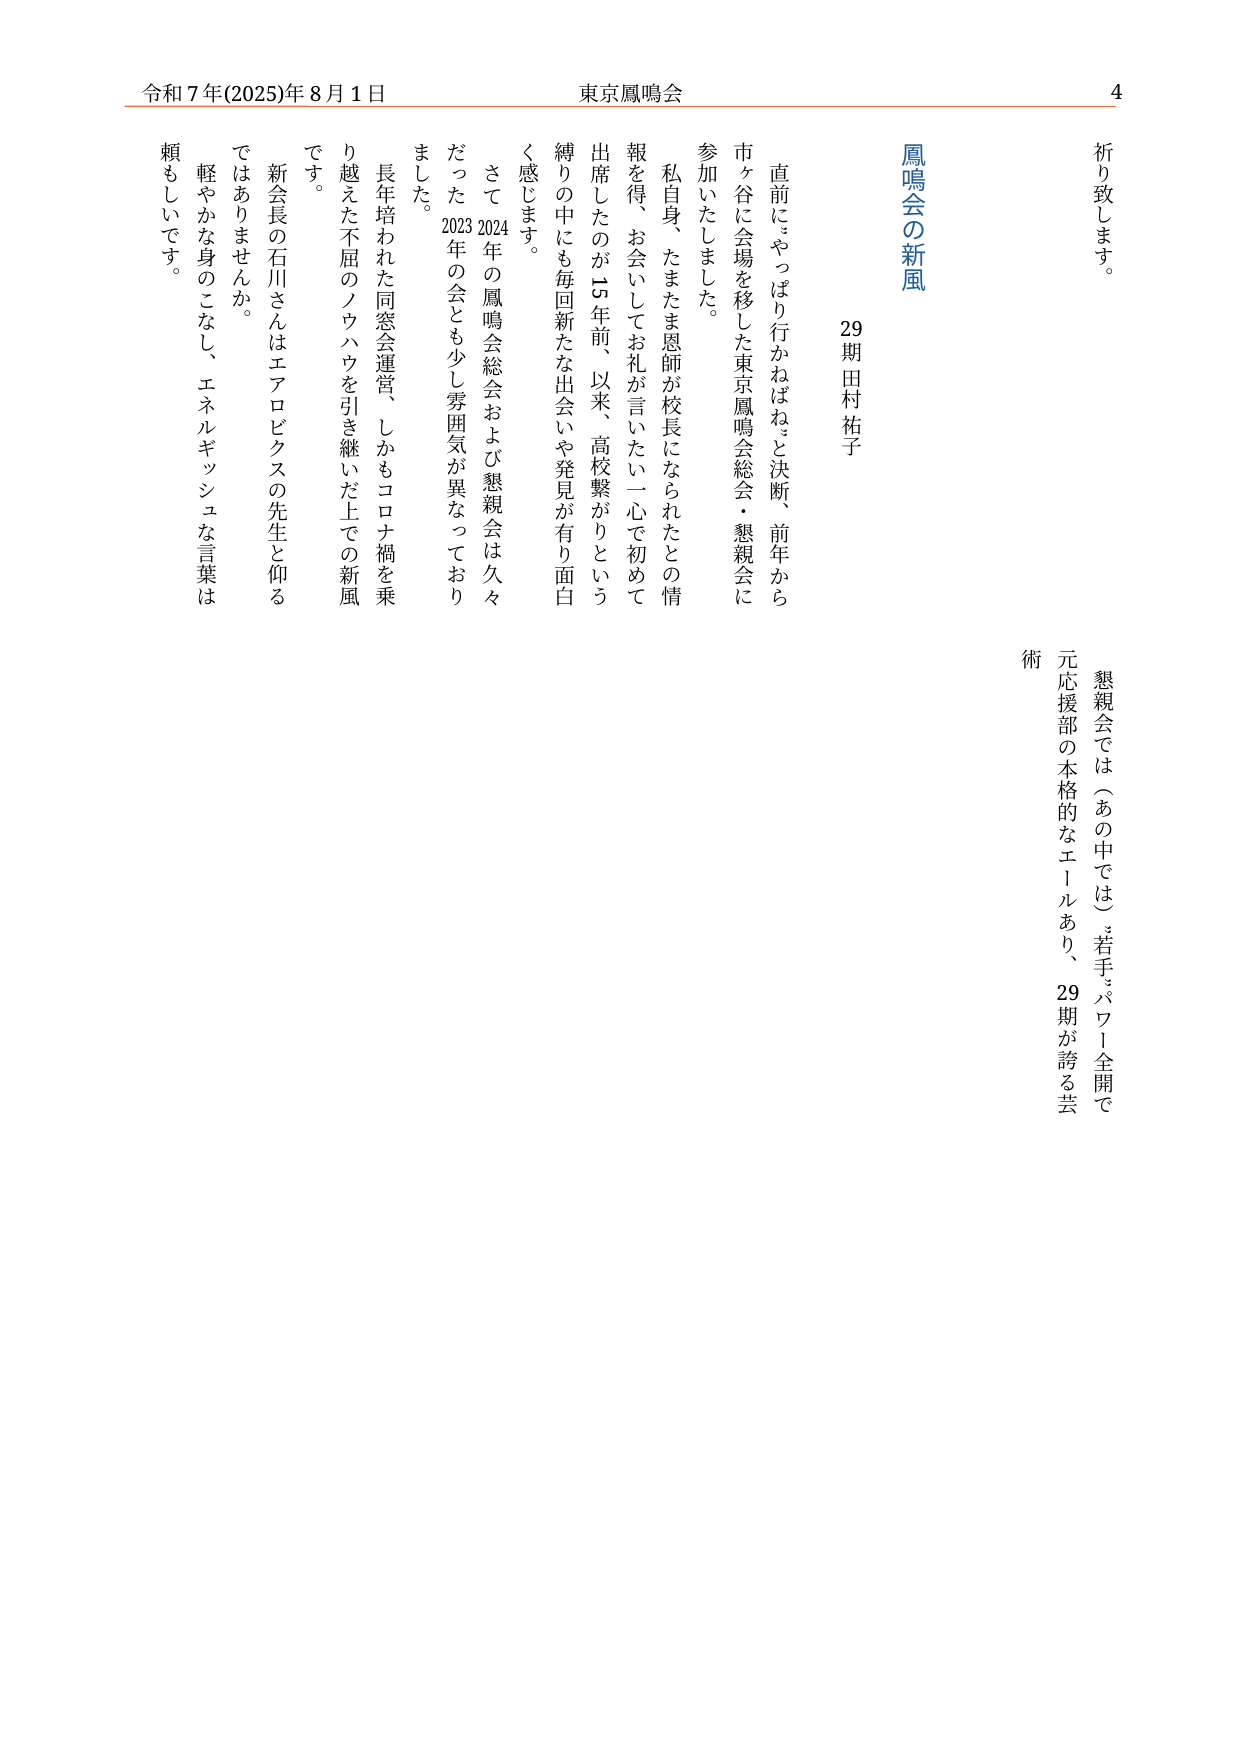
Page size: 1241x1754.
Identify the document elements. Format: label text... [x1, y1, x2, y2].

text さて2024年の鳳鳴会総会および懇親会は久々だった2023年の会とも少し雰囲気が異なっておりました。 [403, 142, 511, 607]
subtitle 鳳鳴会の新風 [878, 142, 949, 607]
text 私自身、たまたま恩師が校長になられたとの情報を得、お会いしてお礼が言いたい一心で初めて出席したのが15年前、以来、高校繋がりという縛りの中にも毎回新たな出会いや発見が有り面白く感じます。 [511, 142, 690, 607]
text 直前に”やっぱり行かねばね”と決断、前年から市ヶ谷に会場を移した東京鳳鳴会総会・懇親会に参加いたしました。 [690, 142, 798, 607]
text 29期 田村 祐子 [833, 142, 869, 607]
text 軽やかな身のこなし、エネルギッシュな言葉は頼もしいです。 [153, 142, 224, 607]
text 新会長の石川さんはエアロビクスの先生と仰るではありませんか。 [224, 142, 296, 607]
text 懇親会では（あの中では）”若手”パワー全開で元応援部の本格的なエールあり、29期が誇る芸術 [1014, 649, 1122, 1115]
text 長年培われた同窓会運営、しかもコロナ禍を乗り越えた不屈のノウハウを引き継いだ上での新風です。 [296, 142, 403, 607]
text 石川会長さんのご健勝と当会の益々の発展をお祈り致します。 [1086, 142, 1122, 607]
